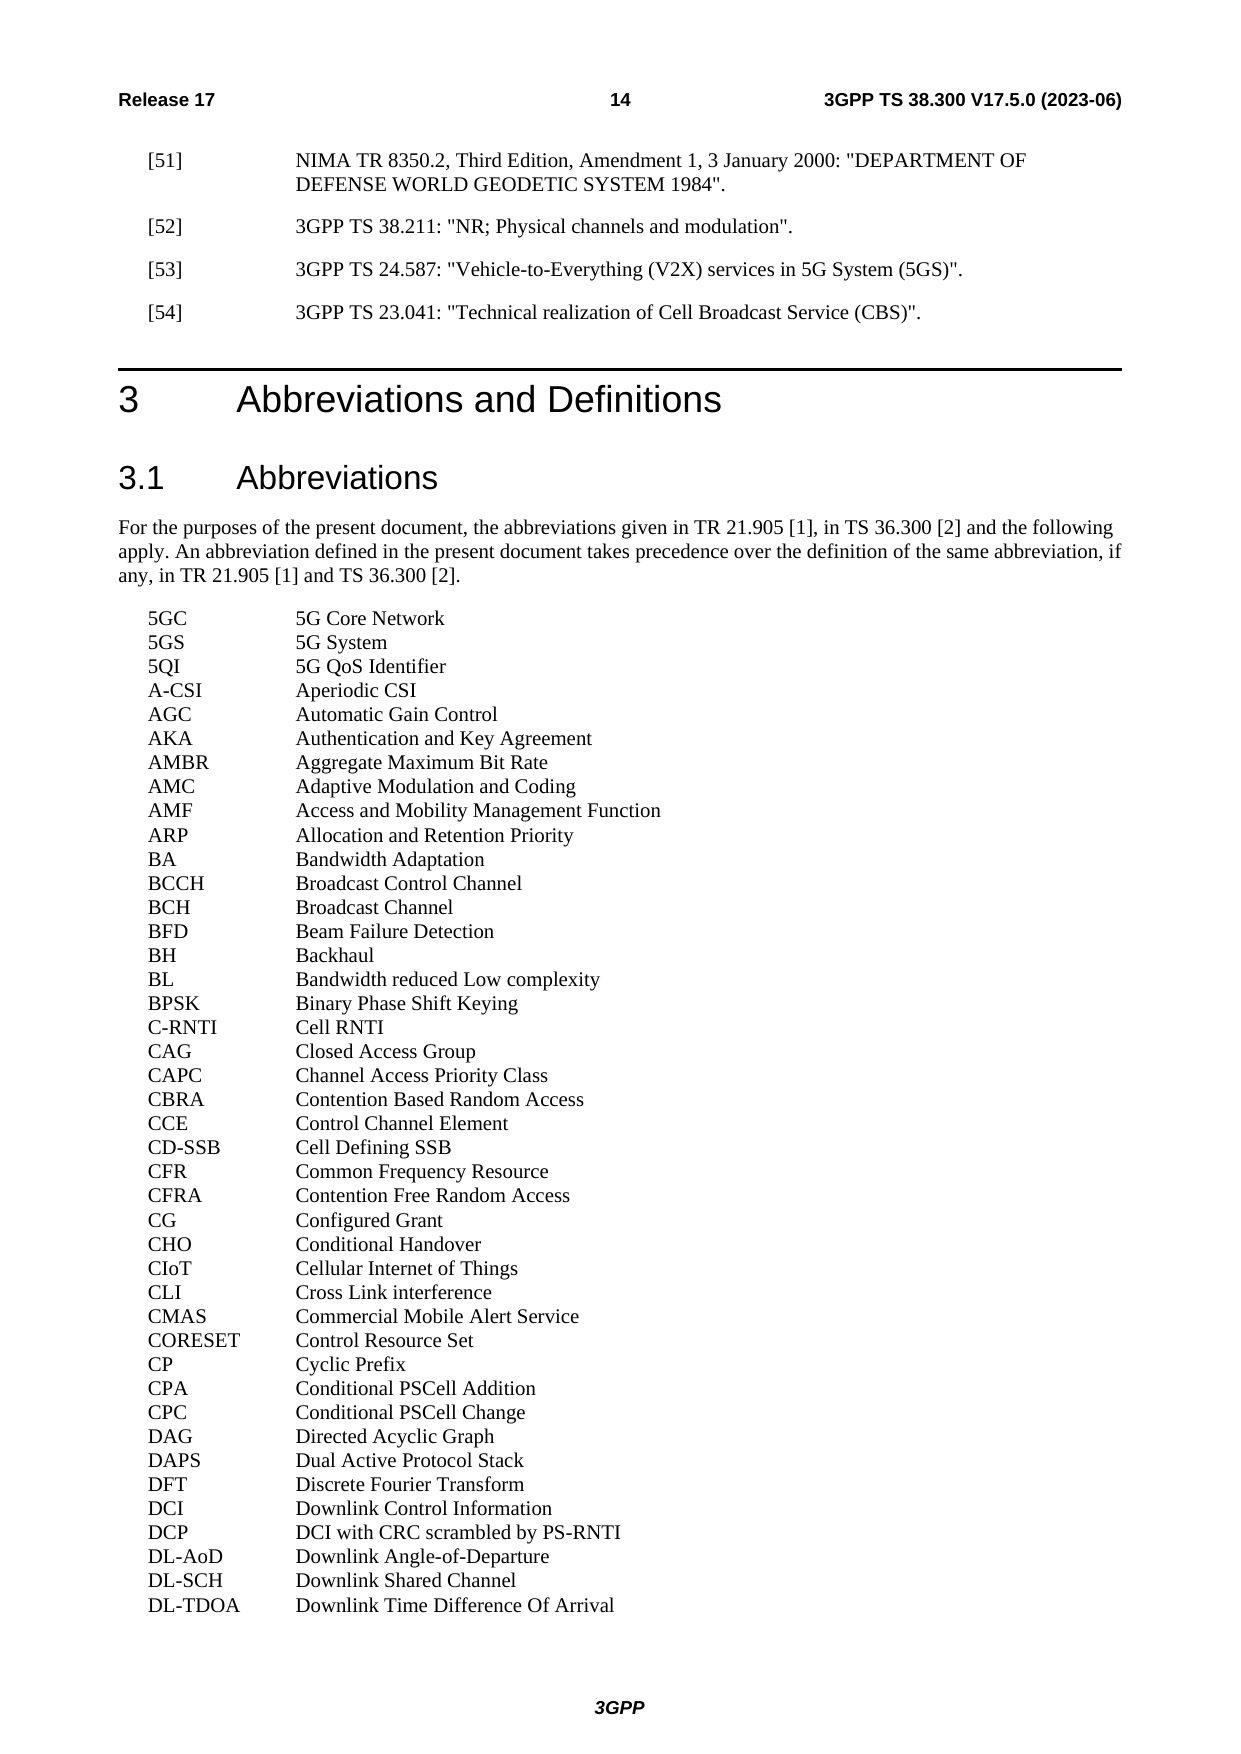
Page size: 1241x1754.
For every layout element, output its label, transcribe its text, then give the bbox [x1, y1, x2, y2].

text For the purposes of the present document, the abbreviations given in TR 21.905 [1], in TS 36.300 [2] and the following apply. An abbreviation defined in the present document takes precedence over the definition of the same abbreviation, if any, in TR 21.905 [1] and TS 36.300 [2]. [118, 515, 1122, 587]
text BH Backhaul [148, 943, 1122, 967]
text CLI Cross Link interference [148, 1280, 1122, 1304]
text AGC Automatic Gain Control [148, 702, 1122, 726]
text AMBR Aggregate Maximum Bit Rate [148, 750, 1122, 774]
text [51] NIMA TR 8350.2, Third Edition, Amendment 1, 3 January 2000: "DEPARTMENT OF DEFENSE WORLD GEODETIC SYSTEM 1984". [148, 147, 1122, 196]
text DL-SCH Downlink Shared Channel [148, 1568, 1122, 1592]
text BL Bandwidth reduced Low complexity [148, 967, 1122, 991]
text CG Configured Grant [148, 1207, 1122, 1232]
text CAPC Channel Access Priority Class [148, 1063, 1122, 1087]
text BFD Beam Failure Detection [148, 919, 1122, 943]
text CFR Common Frequency Resource [148, 1159, 1122, 1183]
text CAG Closed Access Group [148, 1039, 1122, 1063]
text CPC Conditional PSCell Change [148, 1400, 1122, 1424]
text A-CSI Aperiodic CSI [148, 678, 1122, 702]
text DCI Downlink Control Information [148, 1496, 1122, 1520]
text 5QI 5G QoS Identifier [148, 654, 1122, 678]
text DL-TDOA Downlink Time Difference Of Arrival [148, 1592, 1122, 1617]
text CP Cyclic Prefix [148, 1352, 1122, 1376]
text CIoT Cellular Internet of Things [148, 1256, 1122, 1280]
text BPSK Binary Phase Shift Keying [148, 991, 1122, 1015]
text ARP Allocation and Retention Priority [148, 822, 1122, 847]
text DL-AoD Downlink Angle-of-Departure [148, 1544, 1122, 1568]
text DFT Discrete Fourier Transform [148, 1472, 1122, 1496]
text CORESET Control Resource Set [148, 1328, 1122, 1352]
text BCCH Broadcast Control Channel [148, 871, 1122, 895]
subtitle 3 Abbreviations and Definitions [118, 371, 1122, 420]
text C-RNTI Cell RNTI [148, 1015, 1122, 1039]
text 5GS 5G System [148, 630, 1122, 654]
text CBRA Contention Based Random Access [148, 1087, 1122, 1111]
text CD-SSB Cell Defining SSB [148, 1135, 1122, 1159]
text BA Bandwidth Adaptation [148, 847, 1122, 871]
text 5GC 5G Core Network [148, 606, 1122, 630]
text [52] 3GPP TS 38.211: "NR; Physical channels and modulation". [148, 214, 1122, 238]
text DAPS Dual Active Protocol Stack [148, 1448, 1122, 1472]
text BCH Broadcast Channel [148, 895, 1122, 919]
text CMAS Commercial Mobile Alert Service [148, 1304, 1122, 1328]
text DCP DCI with CRC scrambled by PS-RNTI [148, 1520, 1122, 1544]
text CHO Conditional Handover [148, 1232, 1122, 1256]
text AKA Authentication and Key Agreement [148, 726, 1122, 750]
subtitle 3.1 Abbreviations [118, 458, 1122, 496]
text CCE Control Channel Element [148, 1111, 1122, 1135]
text [53] 3GPP TS 24.587: "Vehicle-to-Everything (V2X) services in 5G System (5GS)". [148, 257, 1122, 281]
text [54] 3GPP TS 23.041: "Technical realization of Cell Broadcast Service (CBS)". [148, 300, 1122, 324]
text CFRA Contention Free Random Access [148, 1183, 1122, 1207]
text AMF Access and Mobility Management Function [148, 798, 1122, 822]
text CPA Conditional PSCell Addition [148, 1376, 1122, 1400]
text AMC Adaptive Modulation and Coding [148, 774, 1122, 798]
text DAG Directed Acyclic Graph [148, 1424, 1122, 1448]
